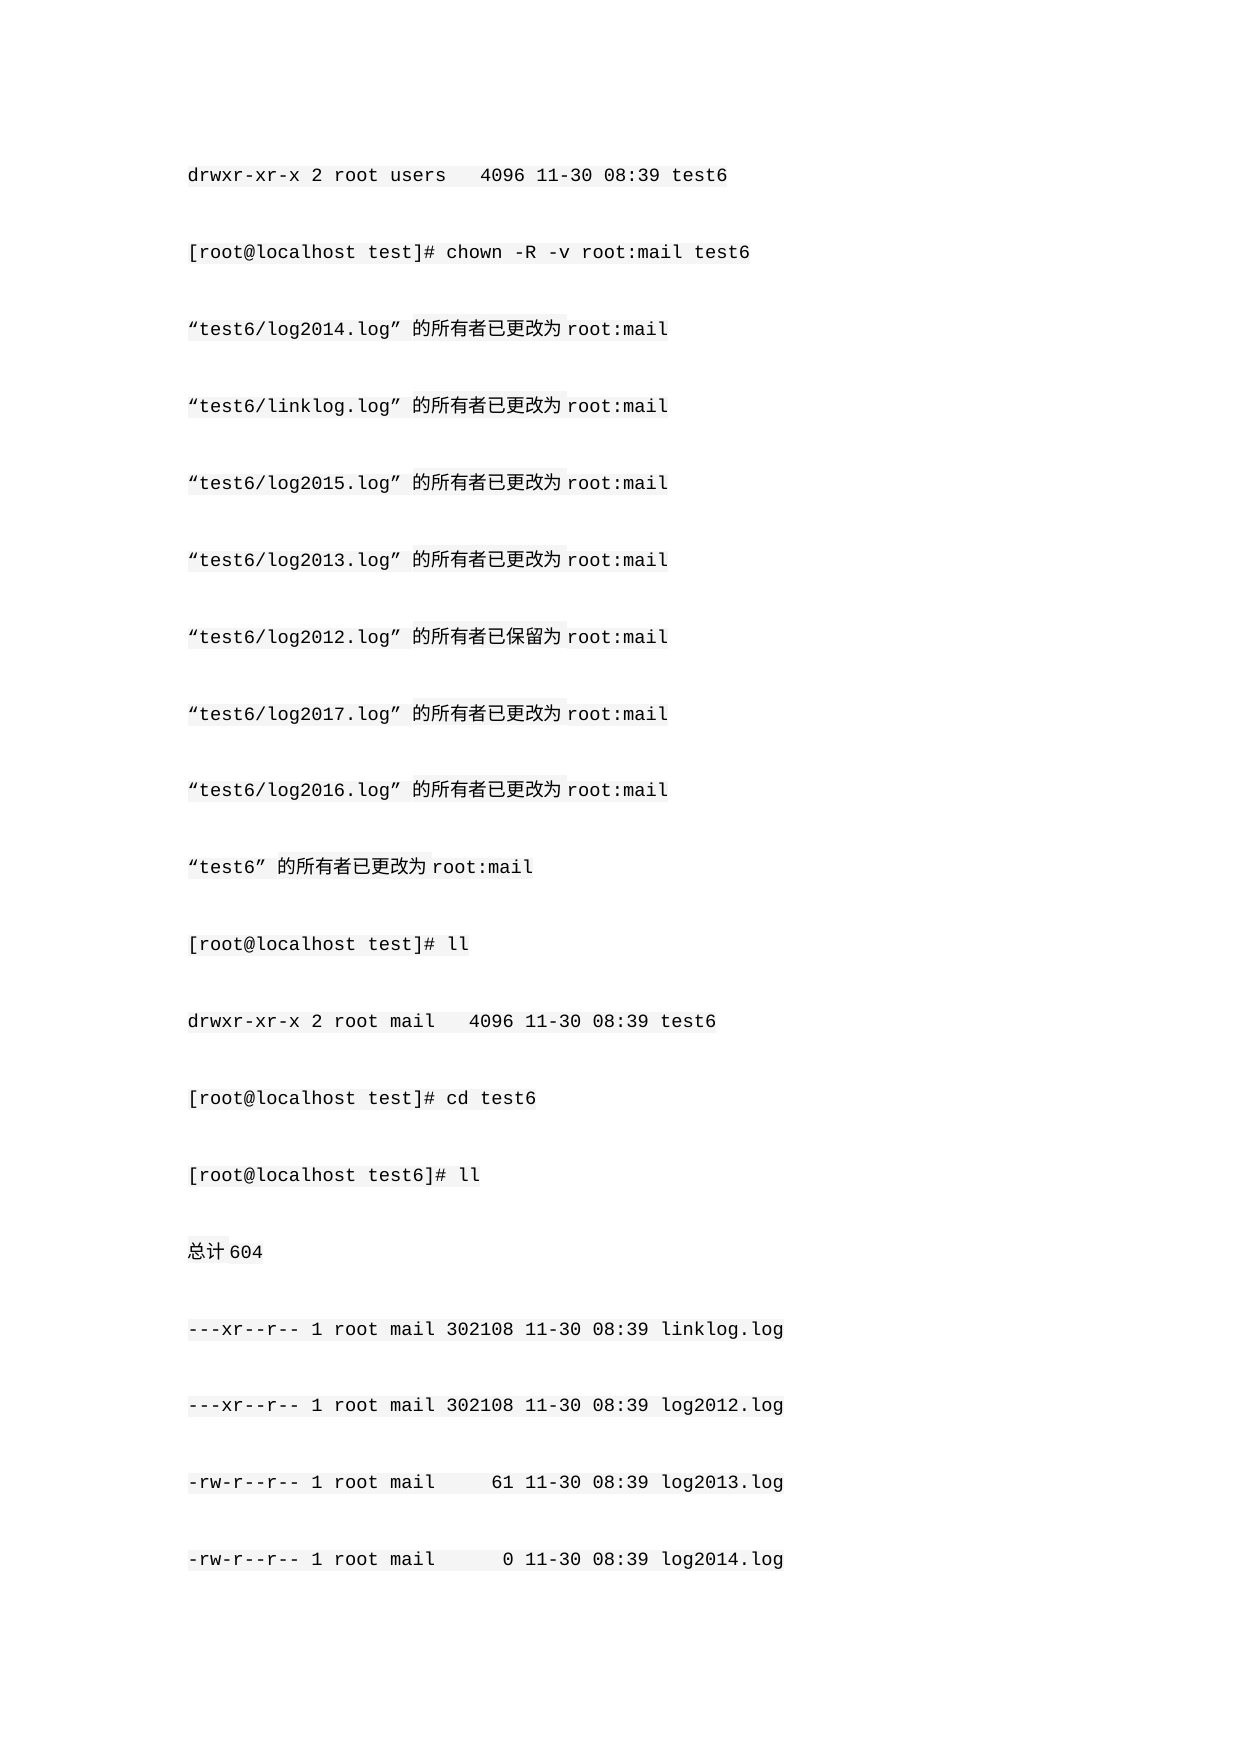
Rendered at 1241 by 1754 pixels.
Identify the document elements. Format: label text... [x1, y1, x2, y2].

text [root@localhost test6]# ll [187, 1149, 1053, 1187]
text drwxr-xr-x 2 root mail 4096 11-30 08:39 test6 [187, 996, 1053, 1033]
text [root@localhost test]# ll [187, 919, 1053, 956]
text “test6” 的所有者已更改为 root:mail [187, 842, 1053, 879]
text -rw-r--r-- 1 root mail 0 11-30 08:39 log2014.log [187, 1534, 1053, 1571]
text [root@localhost test]# cd test6 [187, 1072, 1053, 1110]
text [root@localhost test]# chown -R -v root:mail test6 [187, 227, 1053, 264]
text “test6/log2017.log” 的所有者已更改为 root:mail [187, 688, 1053, 726]
text “test6/linklog.log” 的所有者已更改为 root:mail [187, 381, 1053, 418]
text “test6/log2013.log” 的所有者已更改为 root:mail [187, 534, 1053, 572]
text “test6/log2014.log” 的所有者已更改为 root:mail [187, 304, 1053, 341]
text “test6/log2016.log” 的所有者已更改为 root:mail [187, 765, 1053, 802]
text 总计 604 [187, 1226, 1053, 1264]
text drwxr-xr-x 2 root users 4096 11-30 08:39 test6 [187, 150, 1053, 187]
text ---xr--r-- 1 root mail 302108 11-30 08:39 log2012.log [187, 1380, 1053, 1417]
text ---xr--r-- 1 root mail 302108 11-30 08:39 linklog.log [187, 1303, 1053, 1341]
text -rw-r--r-- 1 root mail 61 11-30 08:39 log2013.log [187, 1457, 1053, 1494]
text “test6/log2012.log” 的所有者已保留为 root:mail [187, 611, 1053, 649]
text “test6/log2015.log” 的所有者已更改为 root:mail [187, 457, 1053, 495]
